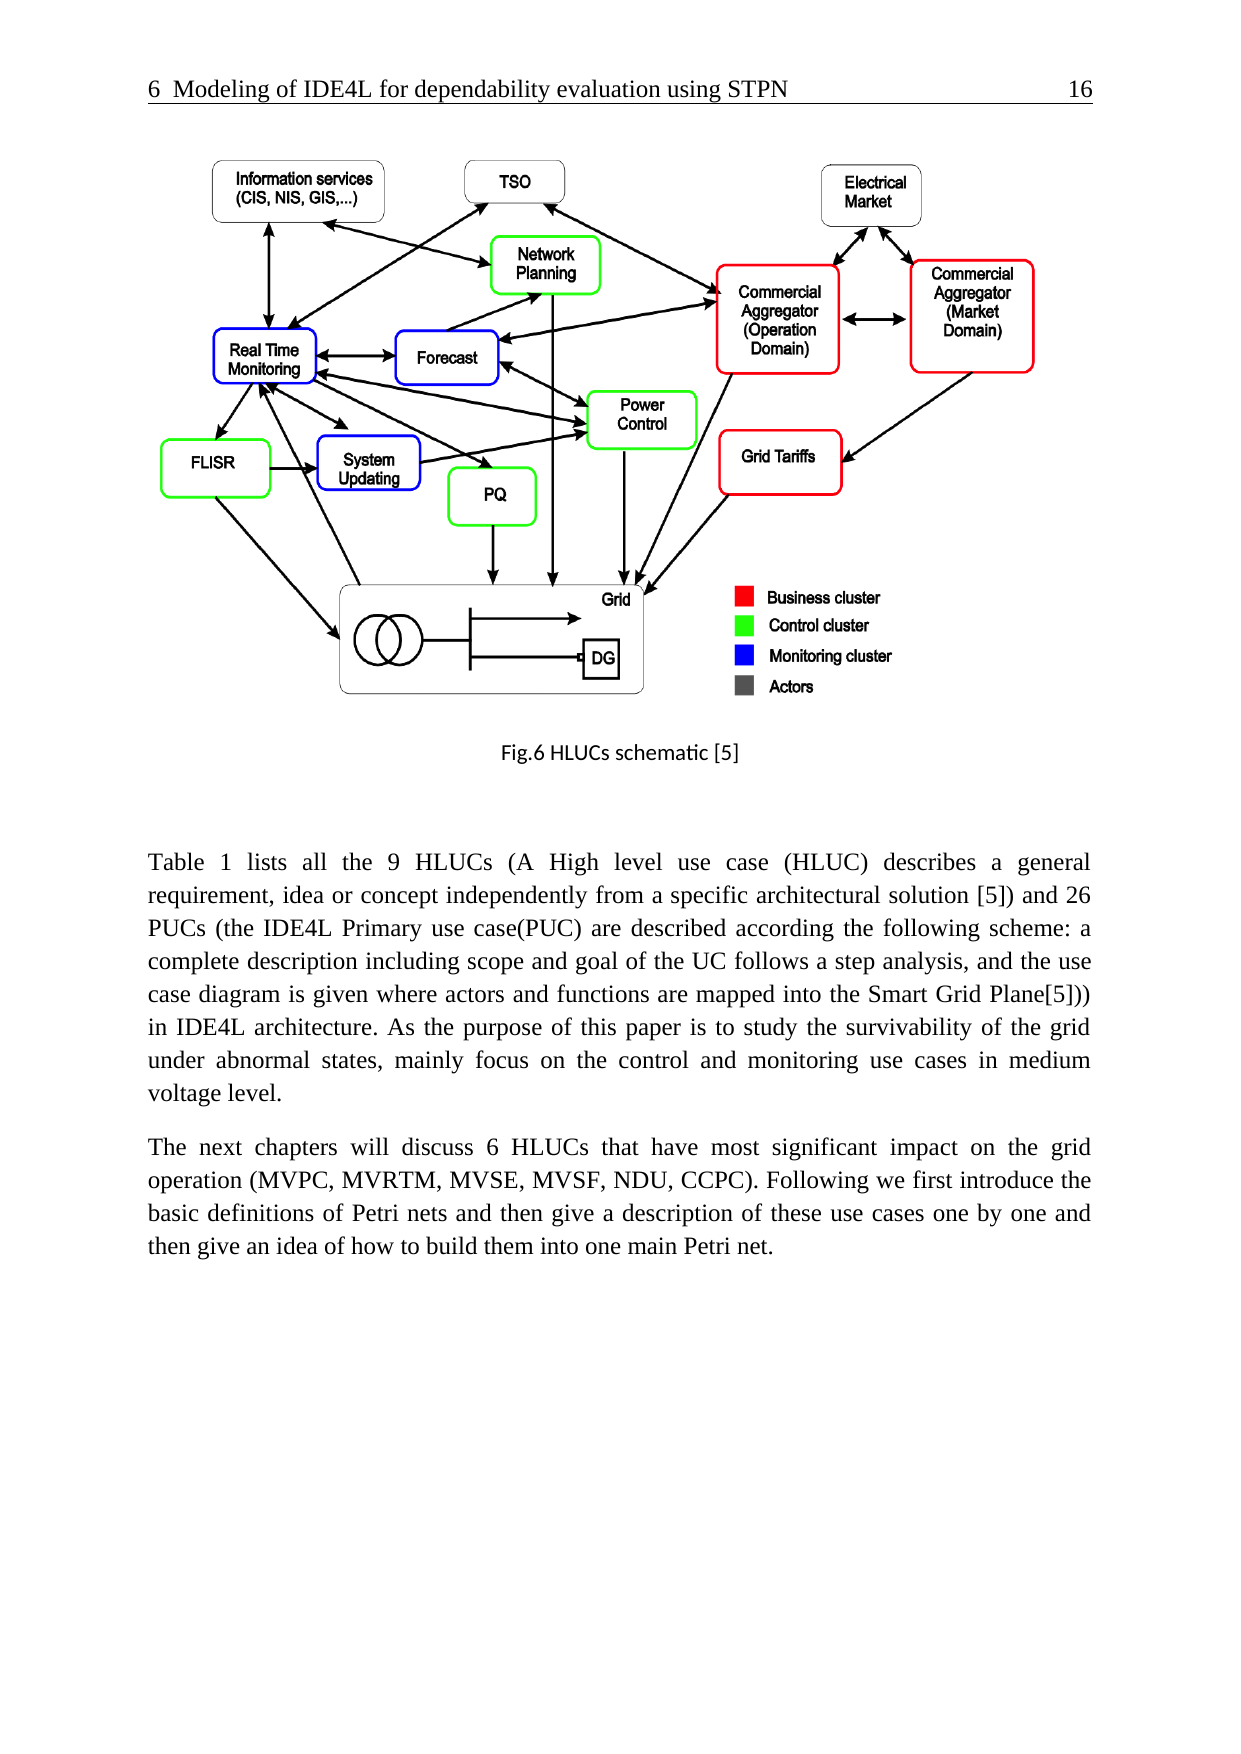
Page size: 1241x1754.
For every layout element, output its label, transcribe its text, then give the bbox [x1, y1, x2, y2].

text Fig.6 HLUCs schematic [5] [148, 738, 1093, 766]
picture [154, 147, 1064, 714]
text The next chapters will discuss 6 HLUCs that have most significant impact on the grid operation (MVPC, MVRTM, MVSE, MVSF, NDU, CCPC). Following we first introduce the basic definitions of Petri nets and then give a description of these use cases one by one and then give an idea of how to build them into one main Petri net. [148, 1132, 1093, 1259]
text Table 1 lists all the 9 HLUCs (A High level use case (HLUC) describes a general requirement, idea or concept independently from a specific architectural solution [5]) and 26 PUCs (the IDE4L Primary use case(PUC) are described according the following scheme: a complete description including scope and goal of the UC follows a step analysis, and the use case diagram is given where actors and functions are mapped into the Smart Grid Plane[5])) in IDE4L architecture. As the purpose of this paper is to study the survivability of the grid under abnormal states, mainly focus on the control and monitoring use cases in medium voltage level. [148, 847, 1093, 1107]
